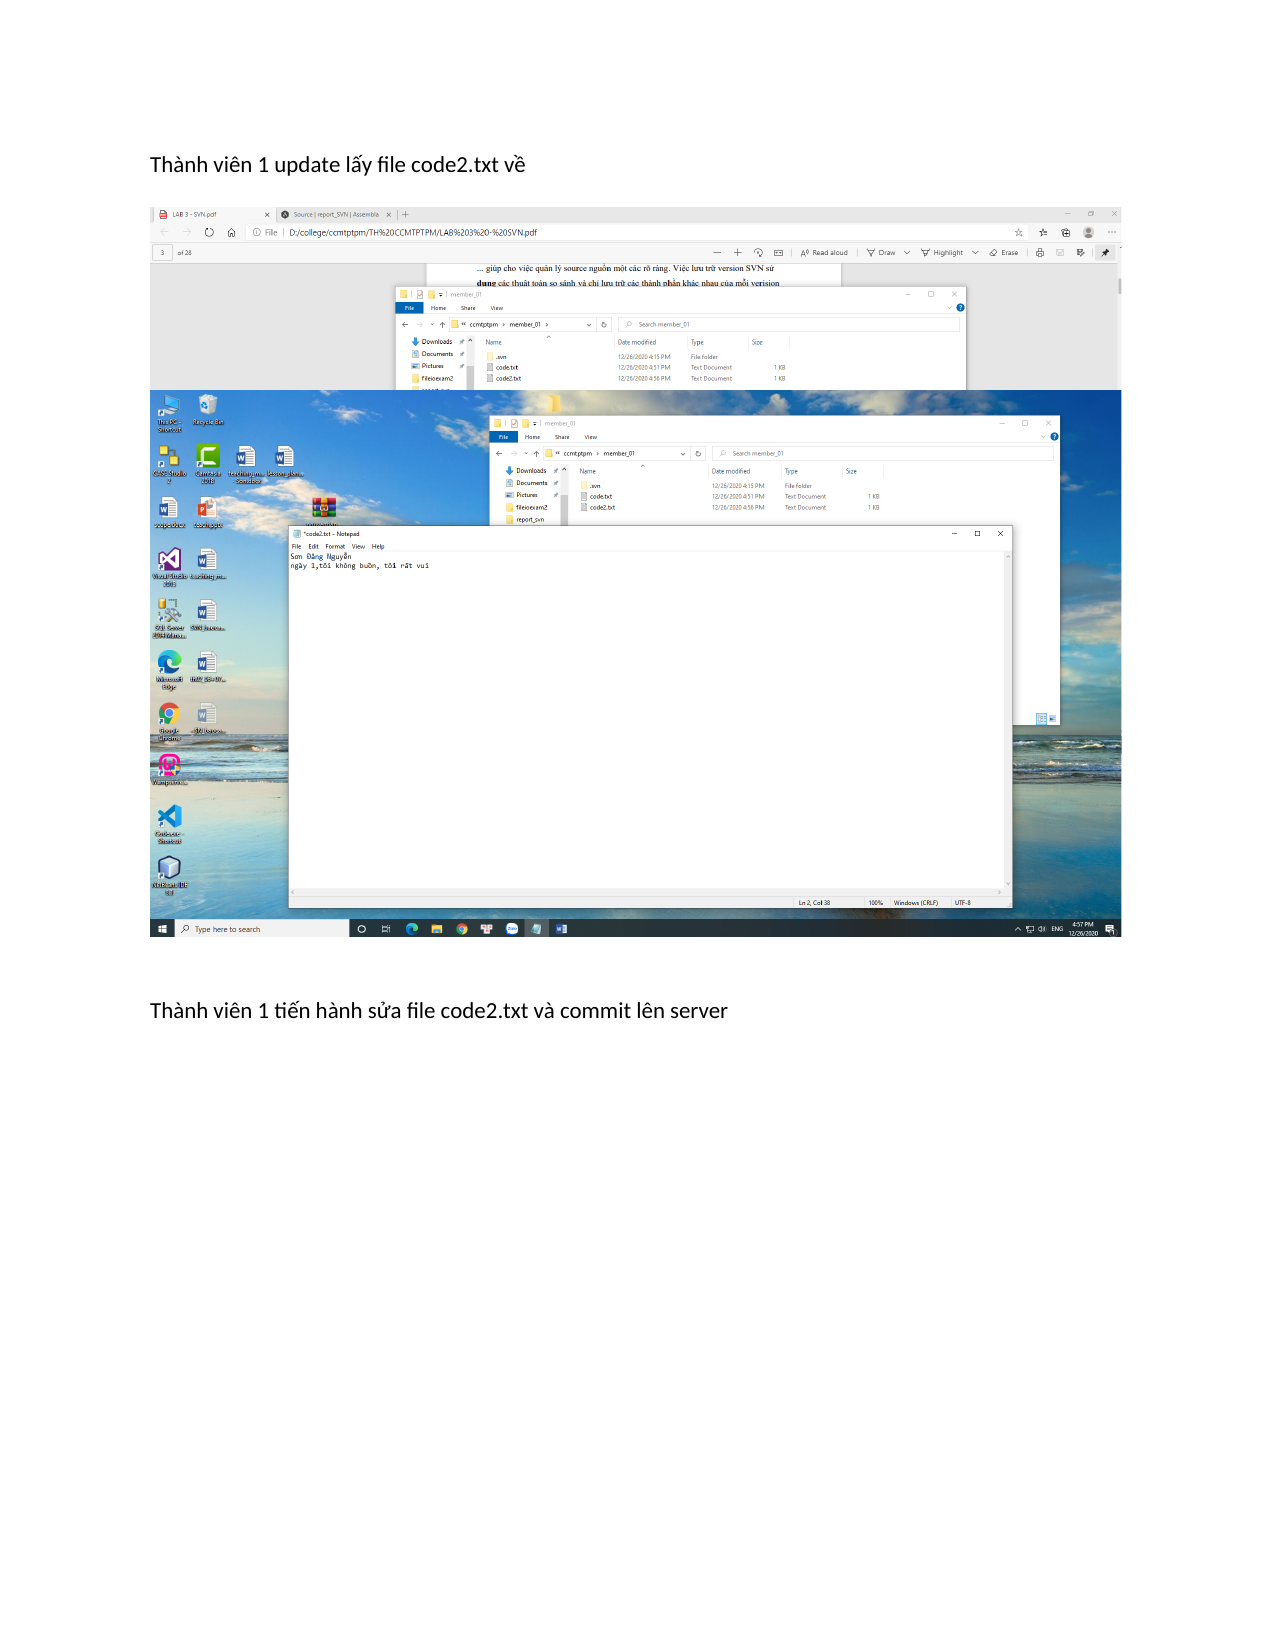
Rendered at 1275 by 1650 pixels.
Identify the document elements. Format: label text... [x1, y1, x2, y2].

text Thành viên 1 update lấy file code2.txt về [150, 150, 1125, 178]
picture [150, 207, 1122, 937]
